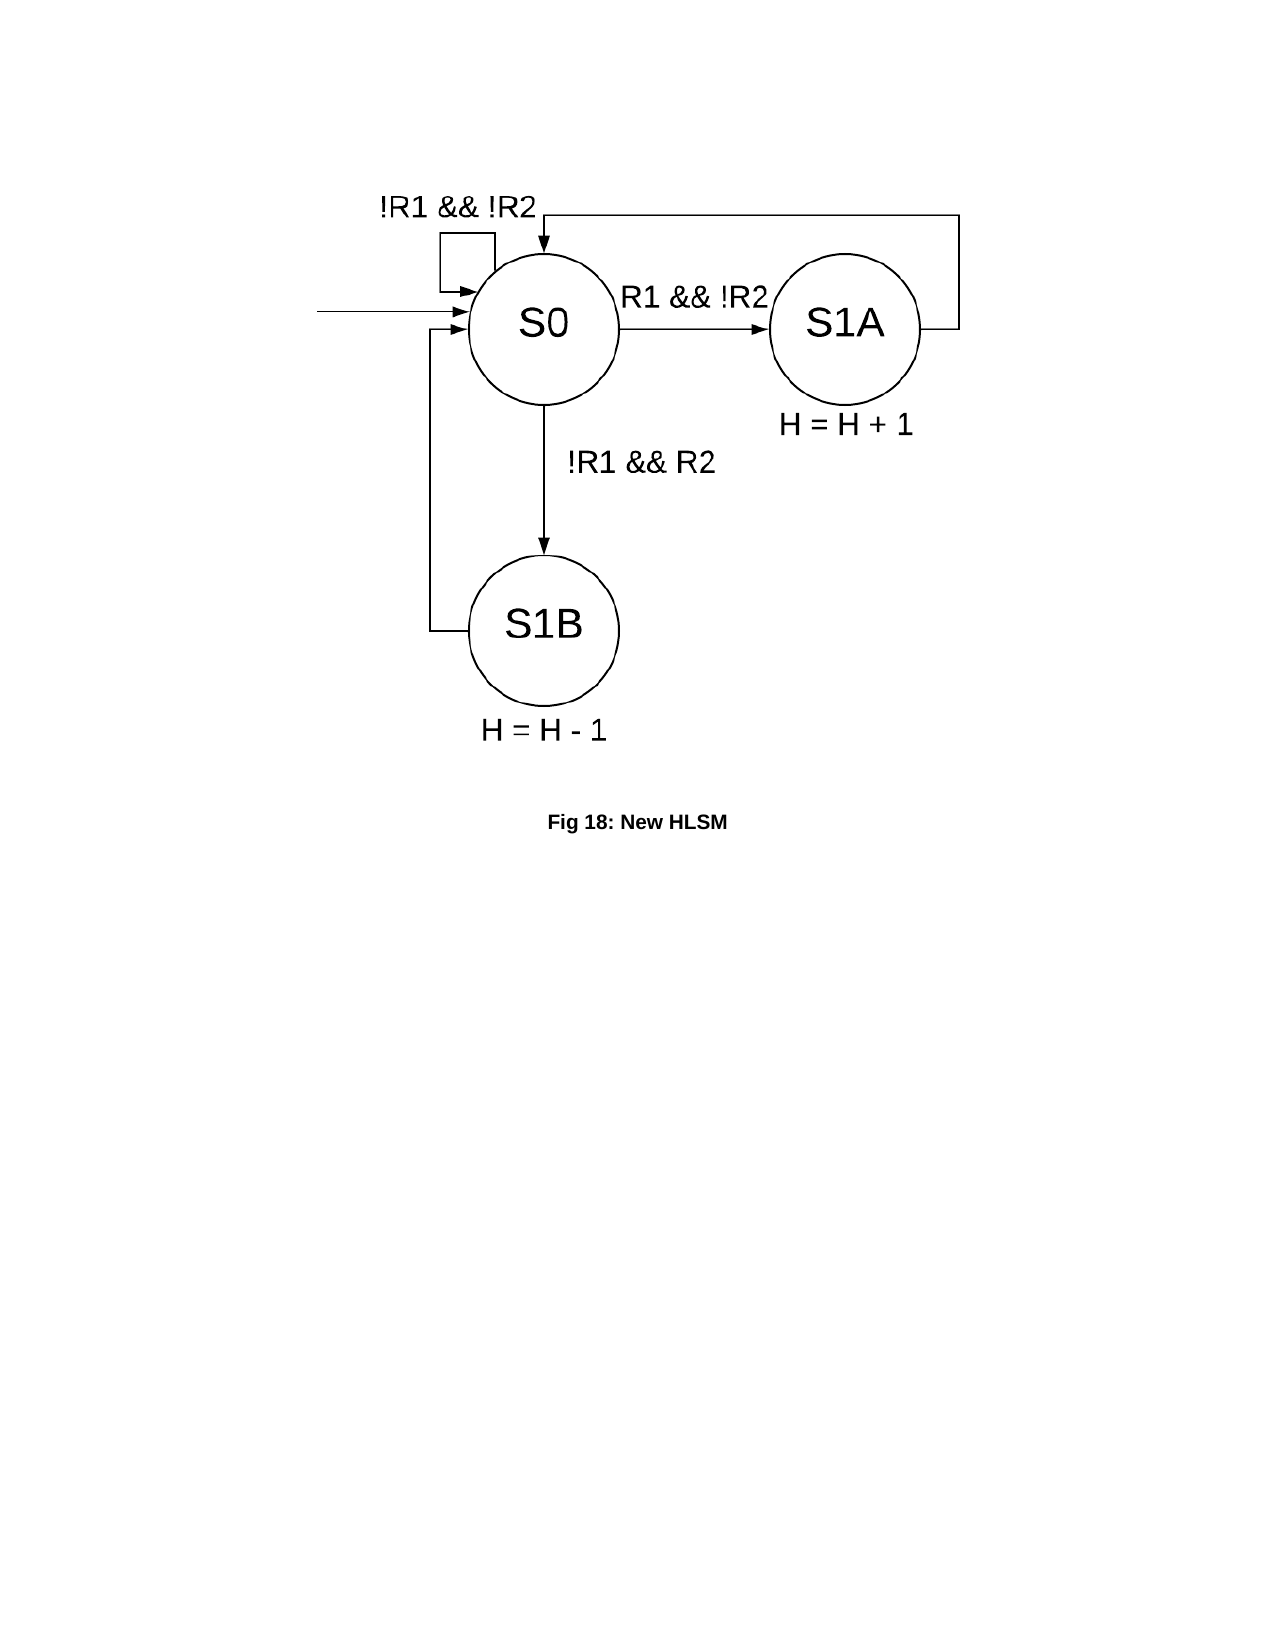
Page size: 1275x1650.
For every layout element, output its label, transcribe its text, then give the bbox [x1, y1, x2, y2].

text Fig 18: New HLSM [150, 809, 1125, 833]
picture [280, 150, 996, 800]
